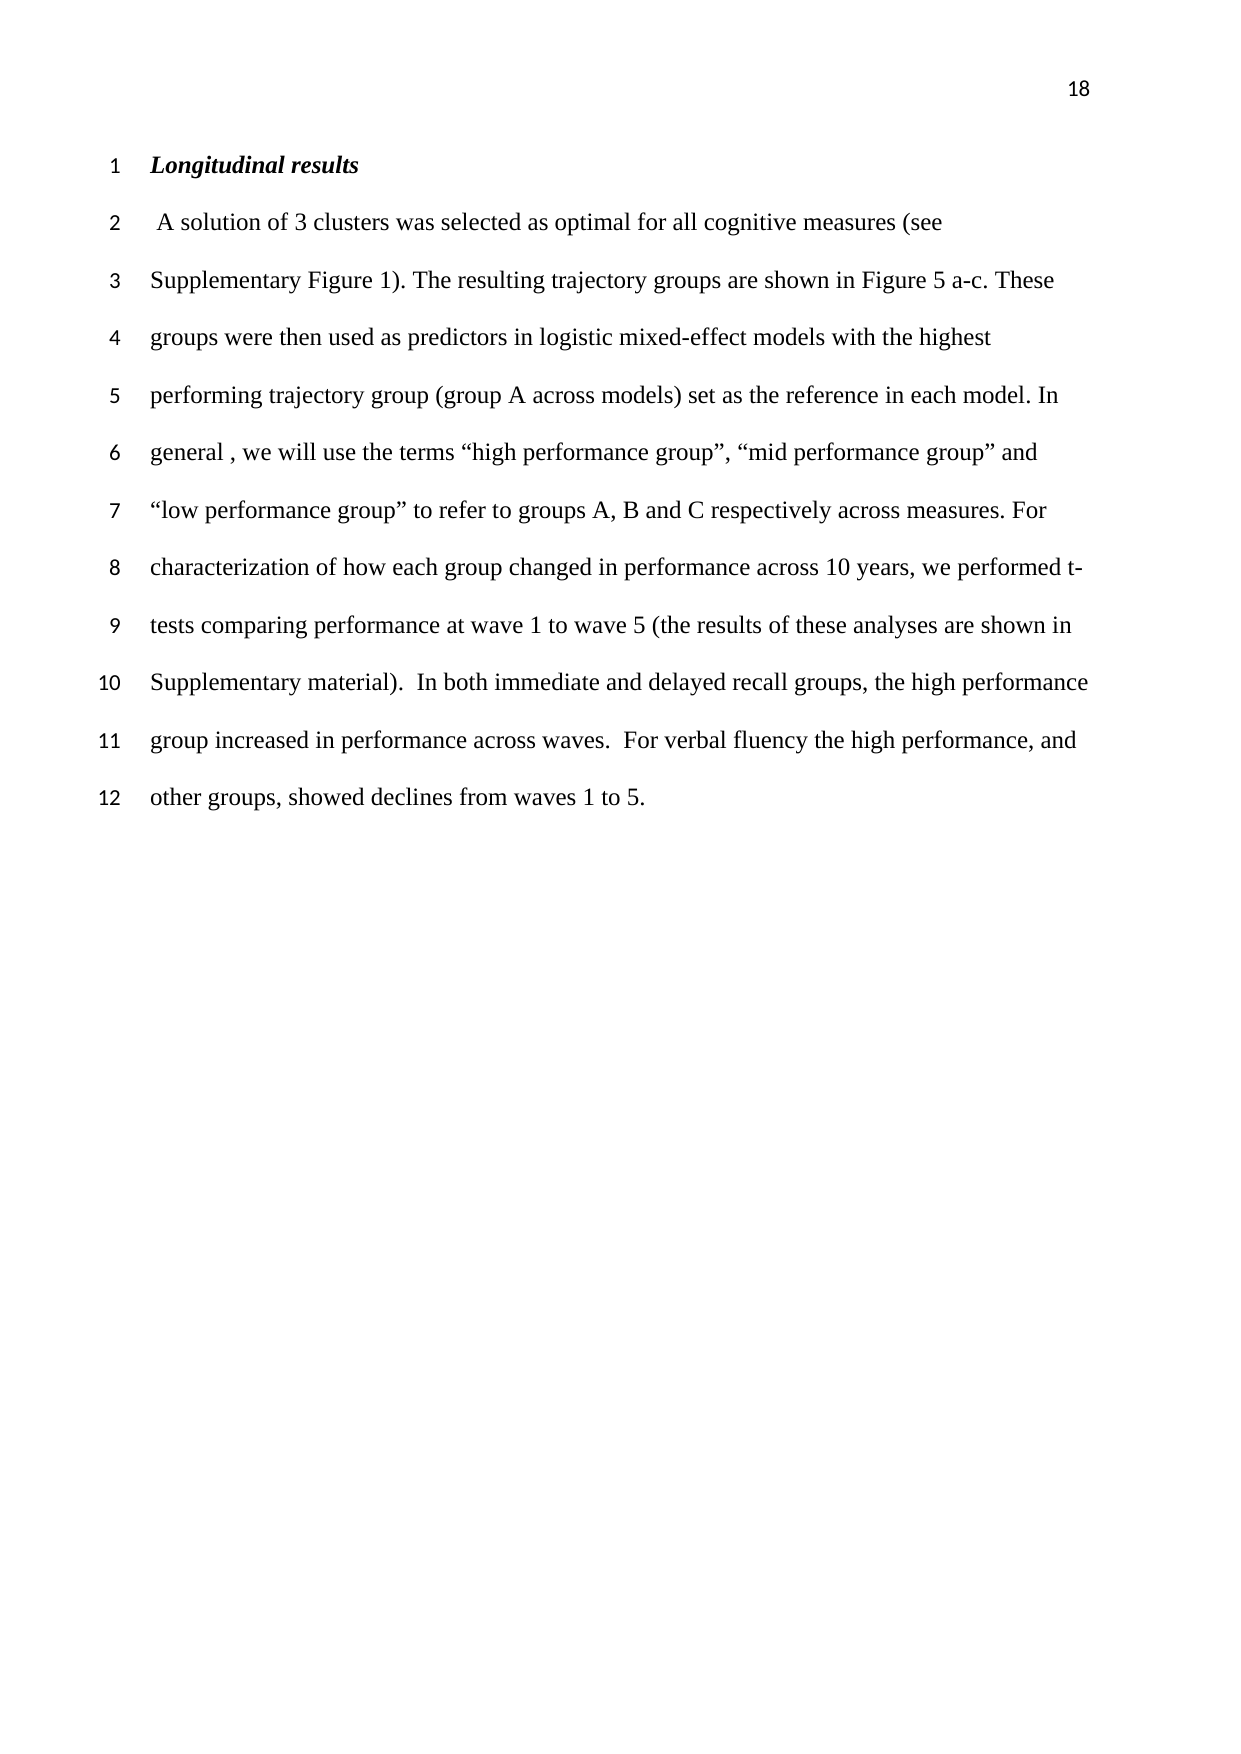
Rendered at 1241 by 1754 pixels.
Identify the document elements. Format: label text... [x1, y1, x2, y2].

text A solution of 3 clusters was selected as optimal for all cognitive measures (see Supplementary Figure 1). The resulting trajectory groups are shown in Figure 5 a-c. These groups were then used as predictors in logistic mixed-effect models with the highest performing trajectory group (group A across models) set as the reference in each model. In general , we will use the terms “high performance group”, “mid performance group” and “low performance group” to refer to groups A, B and C respectively across measures. For characterization of how each group changed in performance across 10 years, we performed t-tests comparing performance at wave 1 to wave 5 (the results of these analyses are shown in Supplementary material). In both immediate and delayed recall groups, the high performance group increased in performance across waves. For verbal fluency the high performance, and other groups, showed declines from waves 1 to 5. [150, 207, 1090, 811]
text Longitudinal results [150, 150, 1090, 179]
